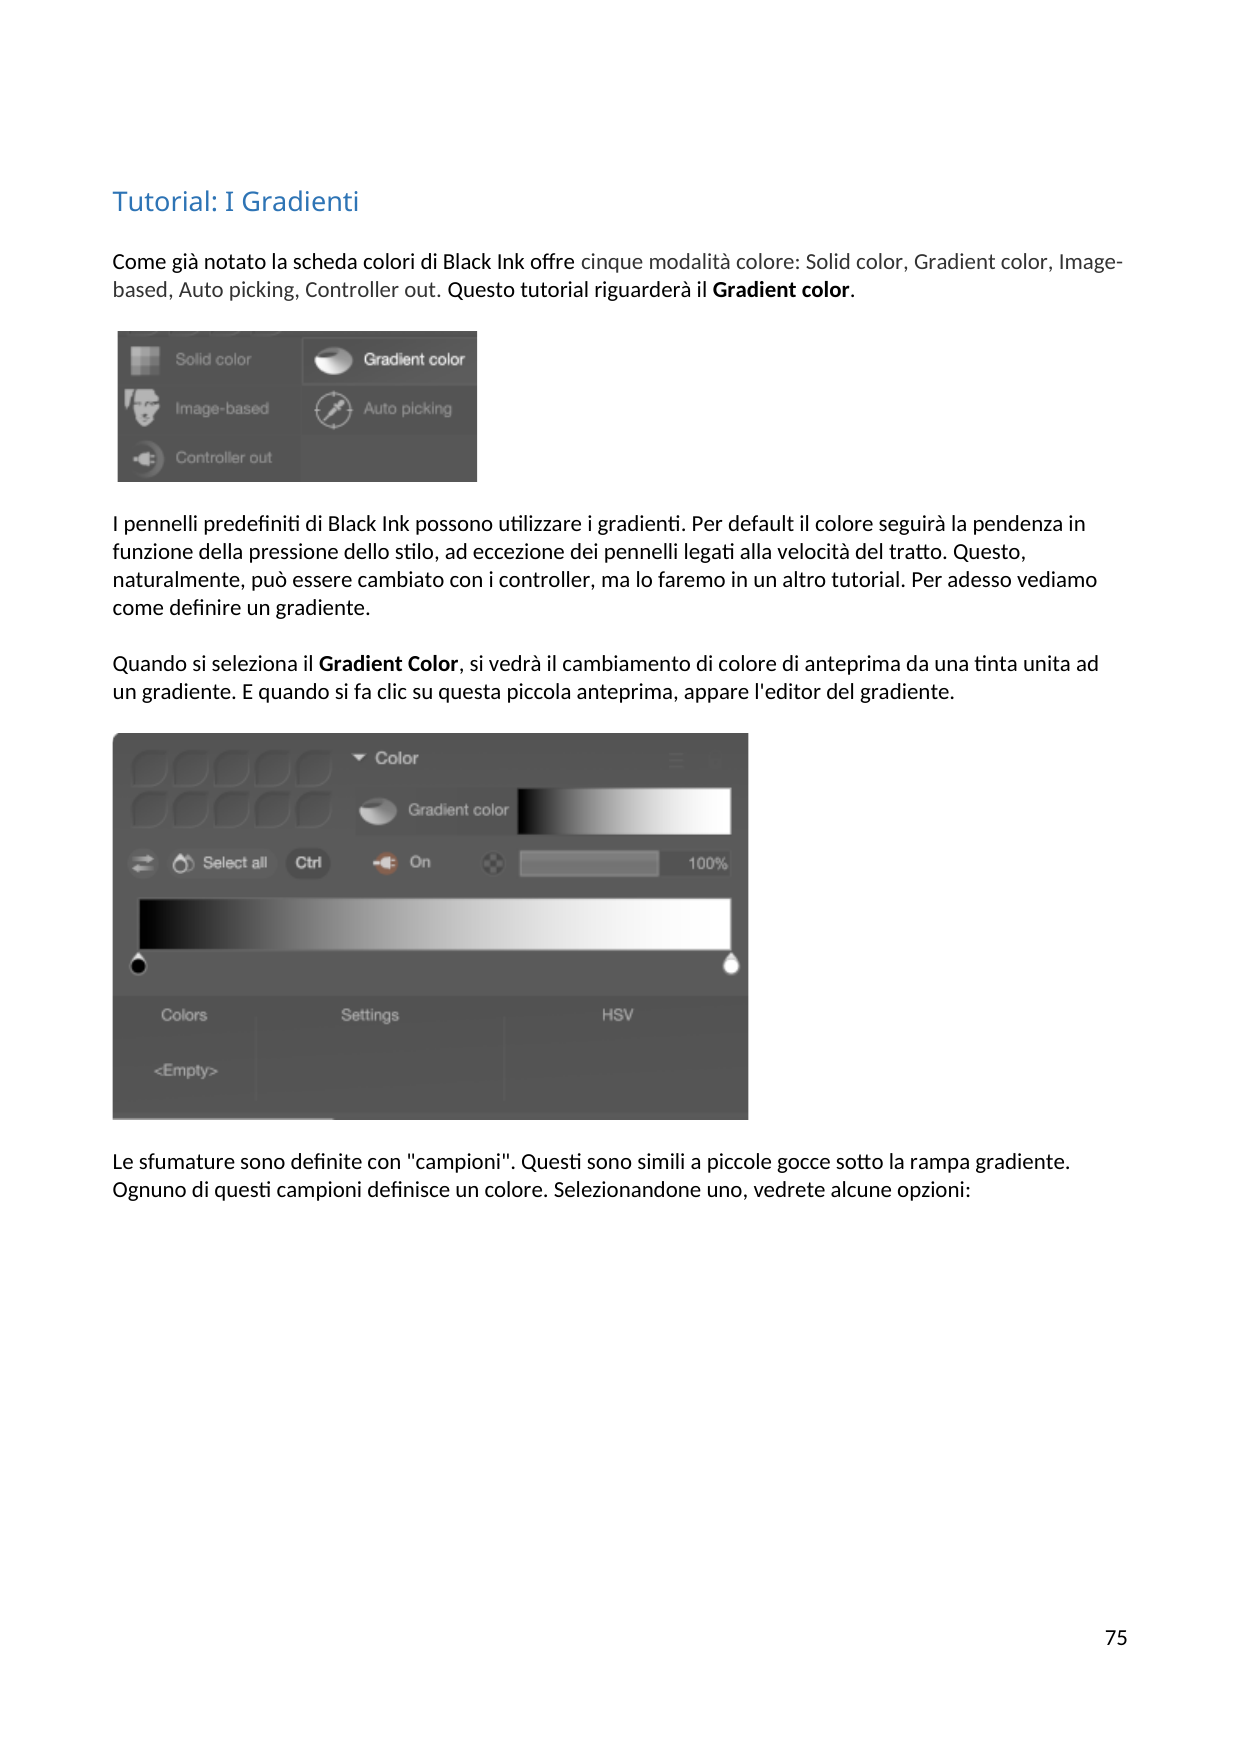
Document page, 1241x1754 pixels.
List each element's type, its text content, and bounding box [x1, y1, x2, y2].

subtitle Tutorial: I Gradienti [112, 182, 1128, 219]
text I pennelli predefiniti di Black Ink possono utilizzare i gradienti. Per default il colore seguirà la pendenza in funzione della pressione dello stilo, ad eccezione dei pennelli legati alla velocità del tratto. Questo, naturalmente, può essere cambiato con i controller, ma lo faremo in un altro tutorial. Per adesso vediamo come definire un gradiente. [112, 509, 1128, 621]
text Le sfumature sono definite con "campioni". Questi sono simili a piccole gocce sotto la rampa gradiente. Ognuno di questi campioni definisce un colore. Selezionandone uno, vedrete alcune opzioni: [112, 1147, 1128, 1203]
picture [117, 331, 478, 482]
picture [112, 733, 749, 1120]
text Come già notato la scheda colori di Black Ink offre cinque modalità colore: Solid color, Gradient color, Image-based, Auto picking, Controller out. Questo tutorial riguarderà il Gradient color. [112, 247, 1128, 303]
text Quando si seleziona il Gradient Color, si vedrà il cambiamento di colore di anteprima da una tinta unita ad un gradiente. E quando si fa clic su questa piccola anteprima, appare l'editor del gradiente. [112, 649, 1128, 705]
